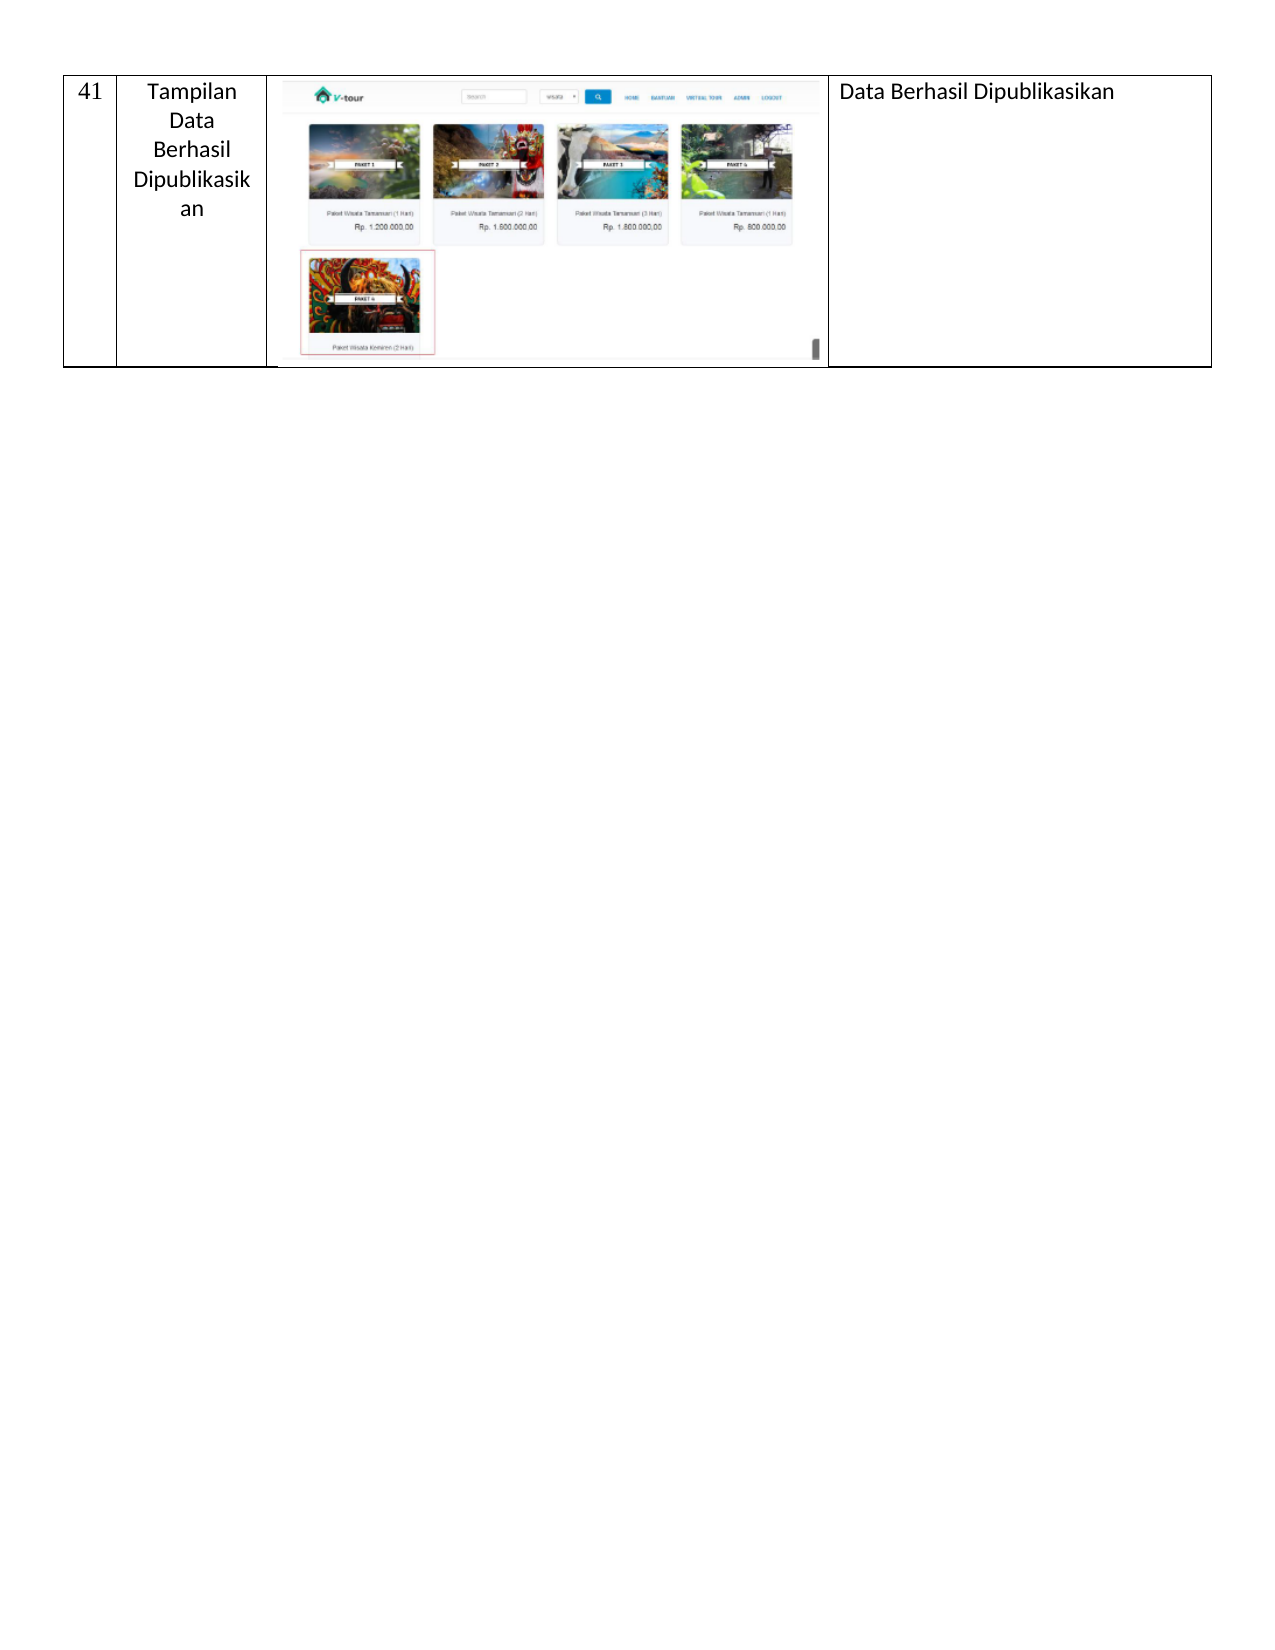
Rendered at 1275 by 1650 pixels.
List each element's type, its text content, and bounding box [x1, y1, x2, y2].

picture [278, 76, 828, 367]
table_cell 41 [64, 76, 116, 366]
table_cell Data Berhasil Dipublikasikan [829, 76, 1211, 366]
table_cell Tampilan Data Berhasil Dipublikasikan [117, 76, 266, 366]
table_cell [267, 76, 278, 366]
